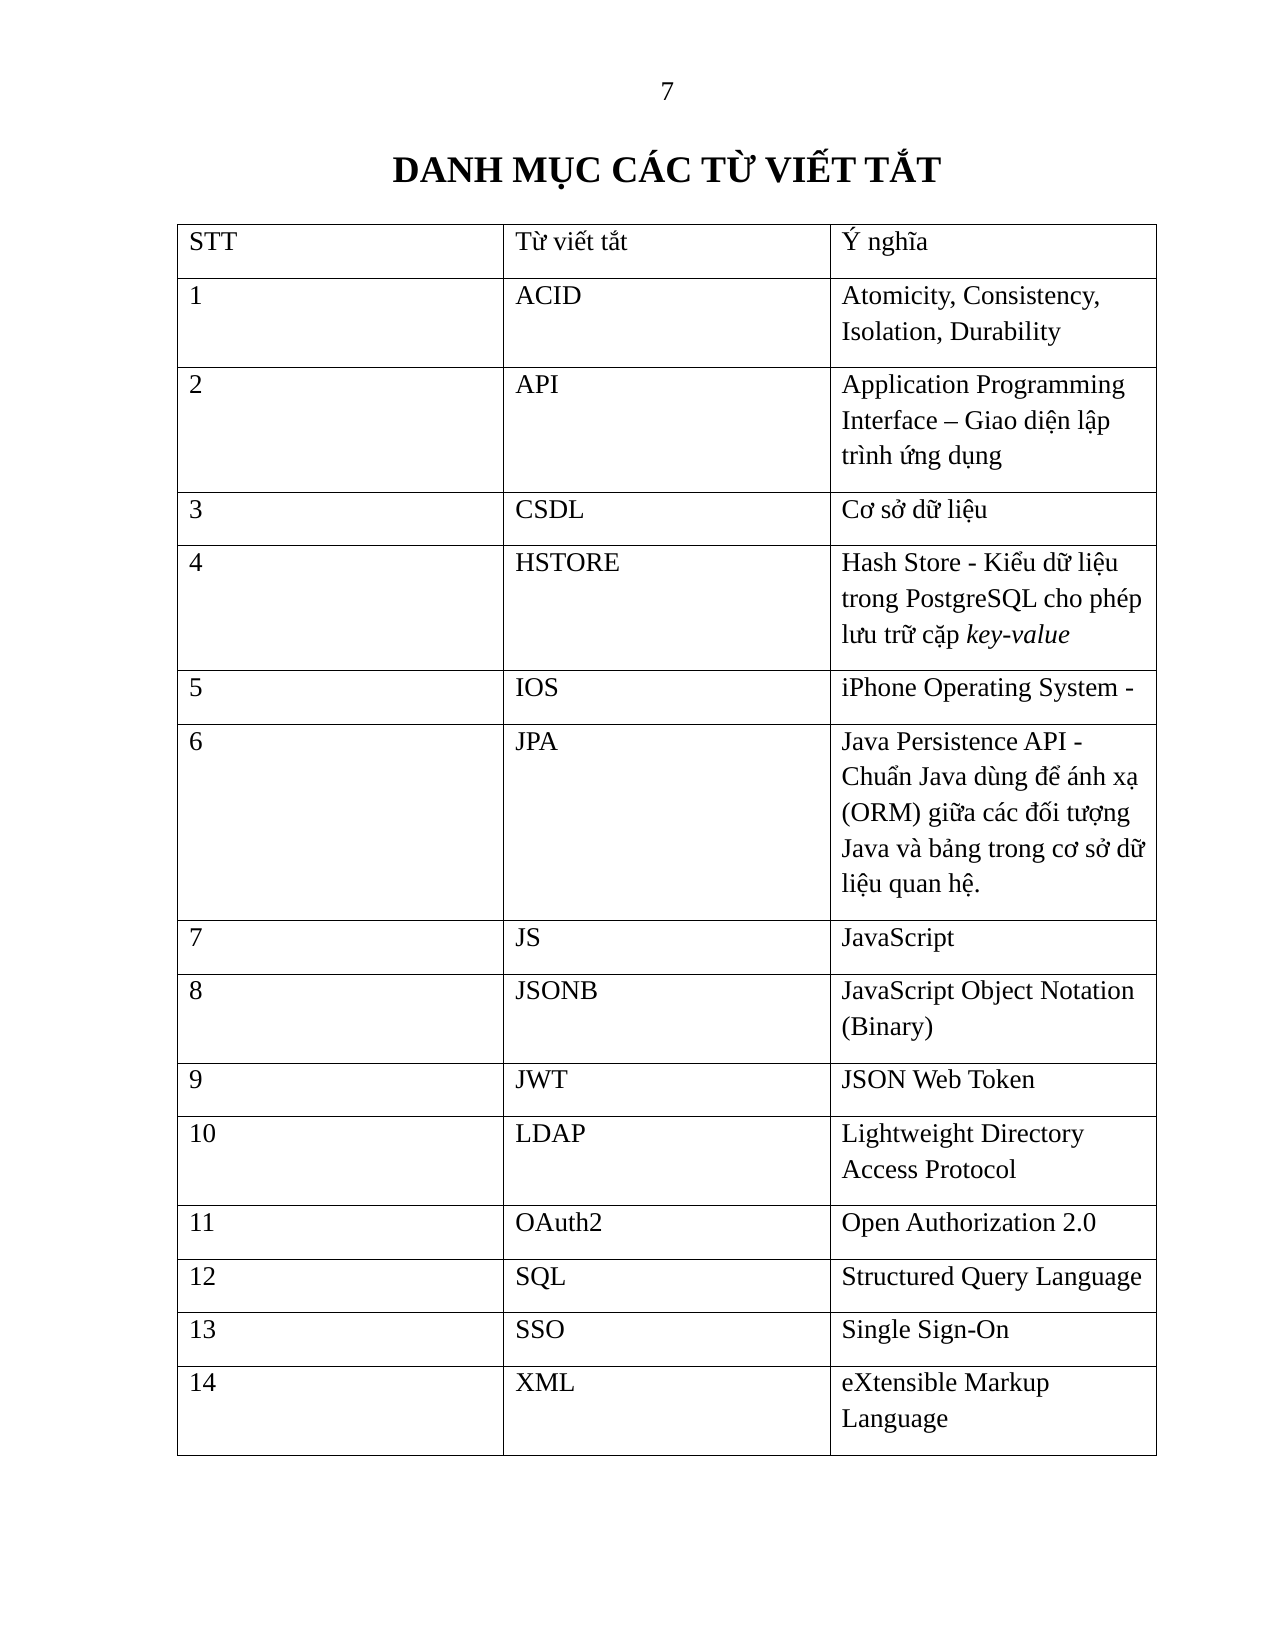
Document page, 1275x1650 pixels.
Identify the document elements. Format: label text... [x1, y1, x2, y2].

table_cell JPA [504, 725, 830, 920]
table_cell XML [504, 1367, 830, 1455]
table_cell CSDL [504, 493, 830, 545]
table_cell OAuth2 [504, 1206, 830, 1259]
table_header STT [178, 225, 503, 278]
table_cell JSONB [504, 975, 830, 1063]
table_cell Hash Store - Kiểu dữ liệu trong PostgreSQL cho phép lưu trữ cặp key-value [831, 546, 1156, 670]
table_cell 3 [178, 493, 503, 545]
table_cell Java Persistence API - Chuẩn Java dùng để ánh xạ (ORM) giữa các đối tượng Java và bảng trong cơ sở dữ liệu quan hệ. [831, 725, 1156, 920]
table_cell Single Sign-On [831, 1313, 1156, 1366]
table_cell HSTORE [504, 546, 830, 670]
table_cell eXtensible Markup Language [831, 1367, 1156, 1455]
table_cell 7 [178, 921, 503, 973]
table_cell JSON Web Token [831, 1064, 1156, 1116]
table_cell Cơ sở dữ liệu [831, 493, 1156, 545]
table_cell Application Programming Interface – Giao diện lập trình ứng dụng [831, 368, 1156, 492]
table_cell Open Authorization 2.0 [831, 1206, 1156, 1259]
table_cell 1 [178, 279, 503, 367]
table_cell API [504, 368, 830, 492]
table_cell Atomicity, Consistency, Isolation, Durability [831, 279, 1156, 367]
table_header Ý nghĩa [831, 225, 1156, 278]
subtitle DANH MỤC CÁC TỪ VIẾT TẮT [177, 148, 1157, 191]
table_cell 6 [178, 725, 503, 920]
table_cell 11 [178, 1206, 503, 1259]
table_cell Structured Query Language [831, 1260, 1156, 1312]
table_cell JS [504, 921, 830, 973]
table_cell JWT [504, 1064, 830, 1116]
table_cell JavaScript [831, 921, 1156, 973]
table_cell Lightweight Directory Access Protocol [831, 1117, 1156, 1205]
table_cell IOS [504, 671, 830, 724]
table_cell LDAP [504, 1117, 830, 1205]
table_cell 12 [178, 1260, 503, 1312]
table_cell 5 [178, 671, 503, 724]
table_cell 13 [178, 1313, 503, 1366]
table_cell 14 [178, 1367, 503, 1455]
table_cell 9 [178, 1064, 503, 1116]
table_cell 10 [178, 1117, 503, 1205]
table_cell iPhone Operating System - [831, 671, 1156, 724]
table_cell 4 [178, 546, 503, 670]
table_cell 2 [178, 368, 503, 492]
table_cell ACID [504, 279, 830, 367]
table_cell 8 [178, 975, 503, 1063]
table_header Từ viết tắt [504, 225, 830, 278]
table_cell JavaScript Object Notation (Binary) [831, 975, 1156, 1063]
table_cell SSO [504, 1313, 830, 1366]
table_cell SQL [504, 1260, 830, 1312]
